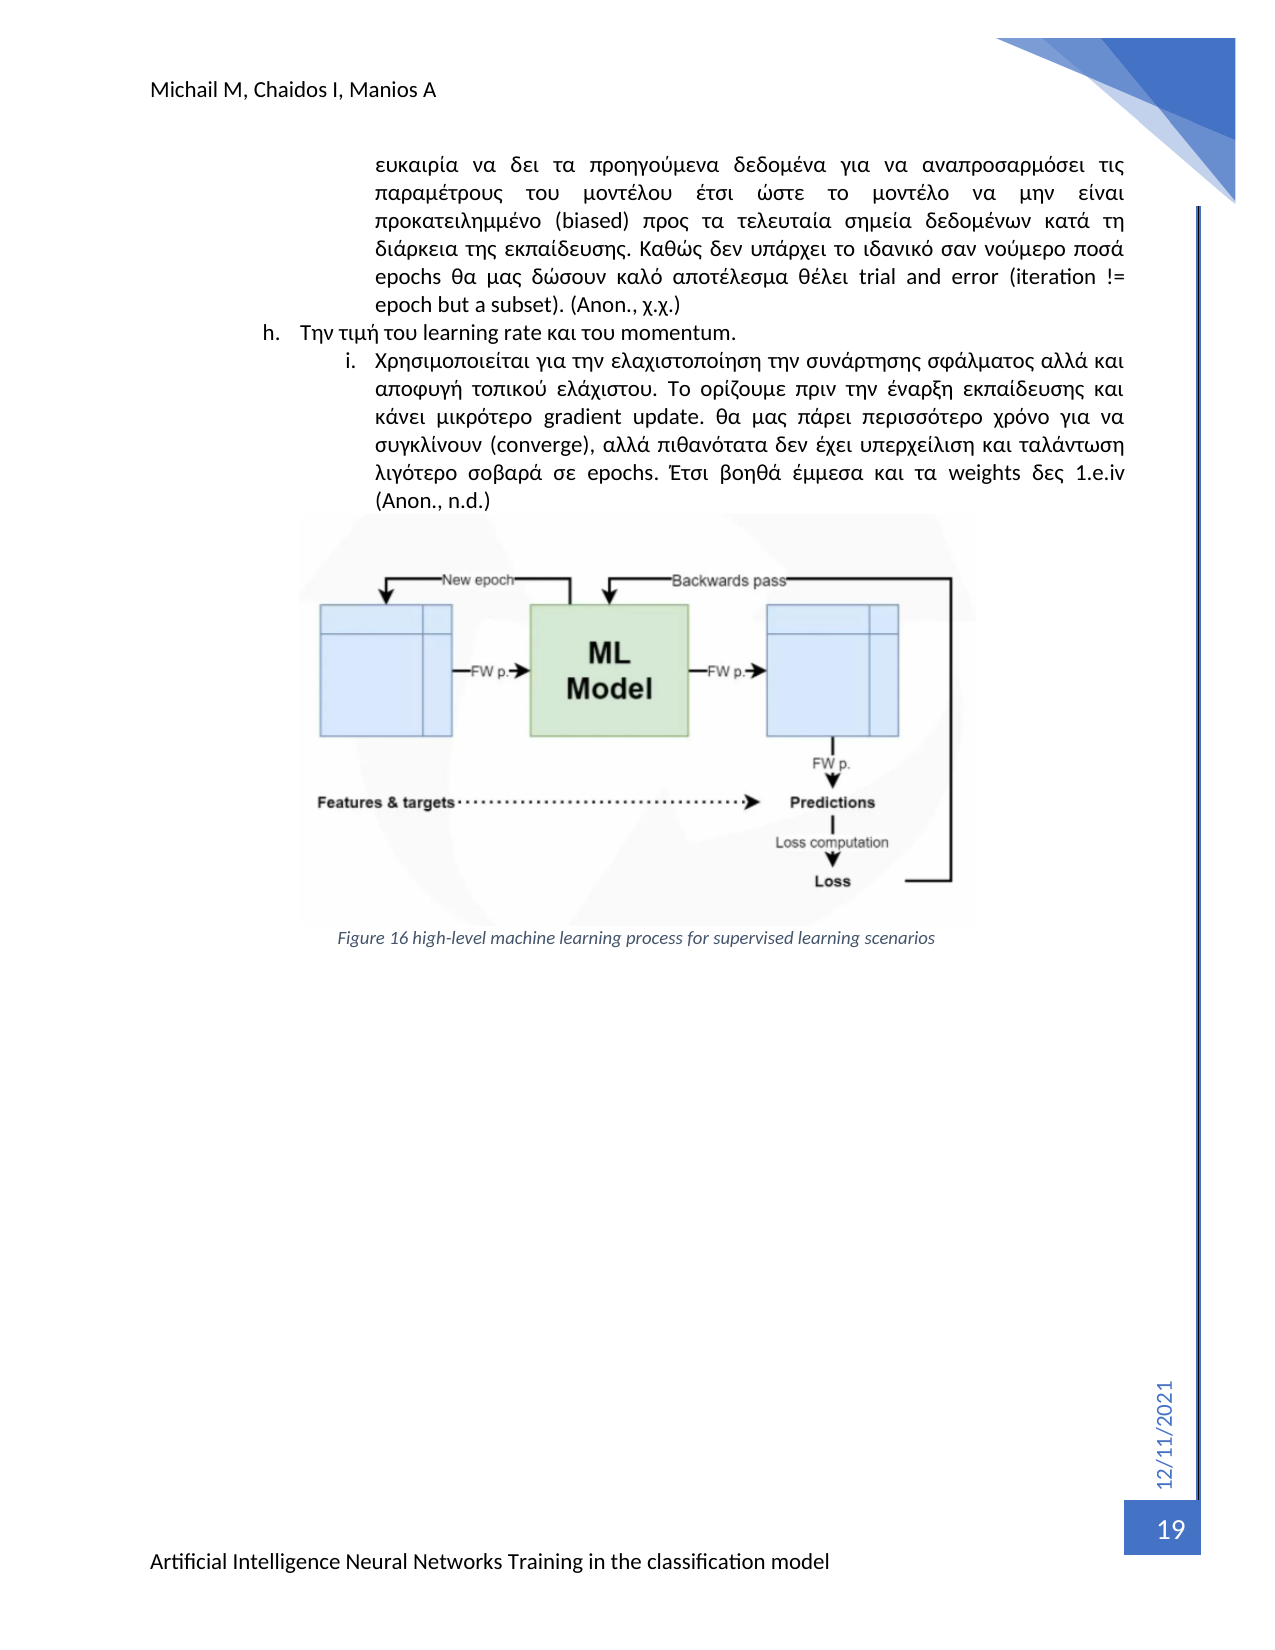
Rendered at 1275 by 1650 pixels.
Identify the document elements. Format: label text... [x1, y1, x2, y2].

text Figure 16 high-level machine learning process for supervised learning scenarios [150, 926, 1125, 949]
picture [996, 38, 1236, 204]
picture [299, 514, 976, 926]
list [356, 150, 1125, 318]
list Χρησιμοποιείται για την ελαχιστοποίηση την συνάρτησης σφάλματος αλλά και αποφυγή τοπικού ελάχιστου. Το ορίζουμε πριν την έναρξη εκπαίδευσης και κάνει μικρότερο gradient update. θα μας πάρει περισσότερο χρόνο για να συγκλίνουν (converge), αλλά πιθανότατα δεν έχει υπερχείλιση και ταλάντωση λιγότερο σοβαρά σε epochs. Έτσι βοηθά έμμεσα και τα weights δες 1.e.iv [356, 346, 1125, 514]
list Την τιμή του learning rate και του momentum. [262, 318, 1125, 346]
